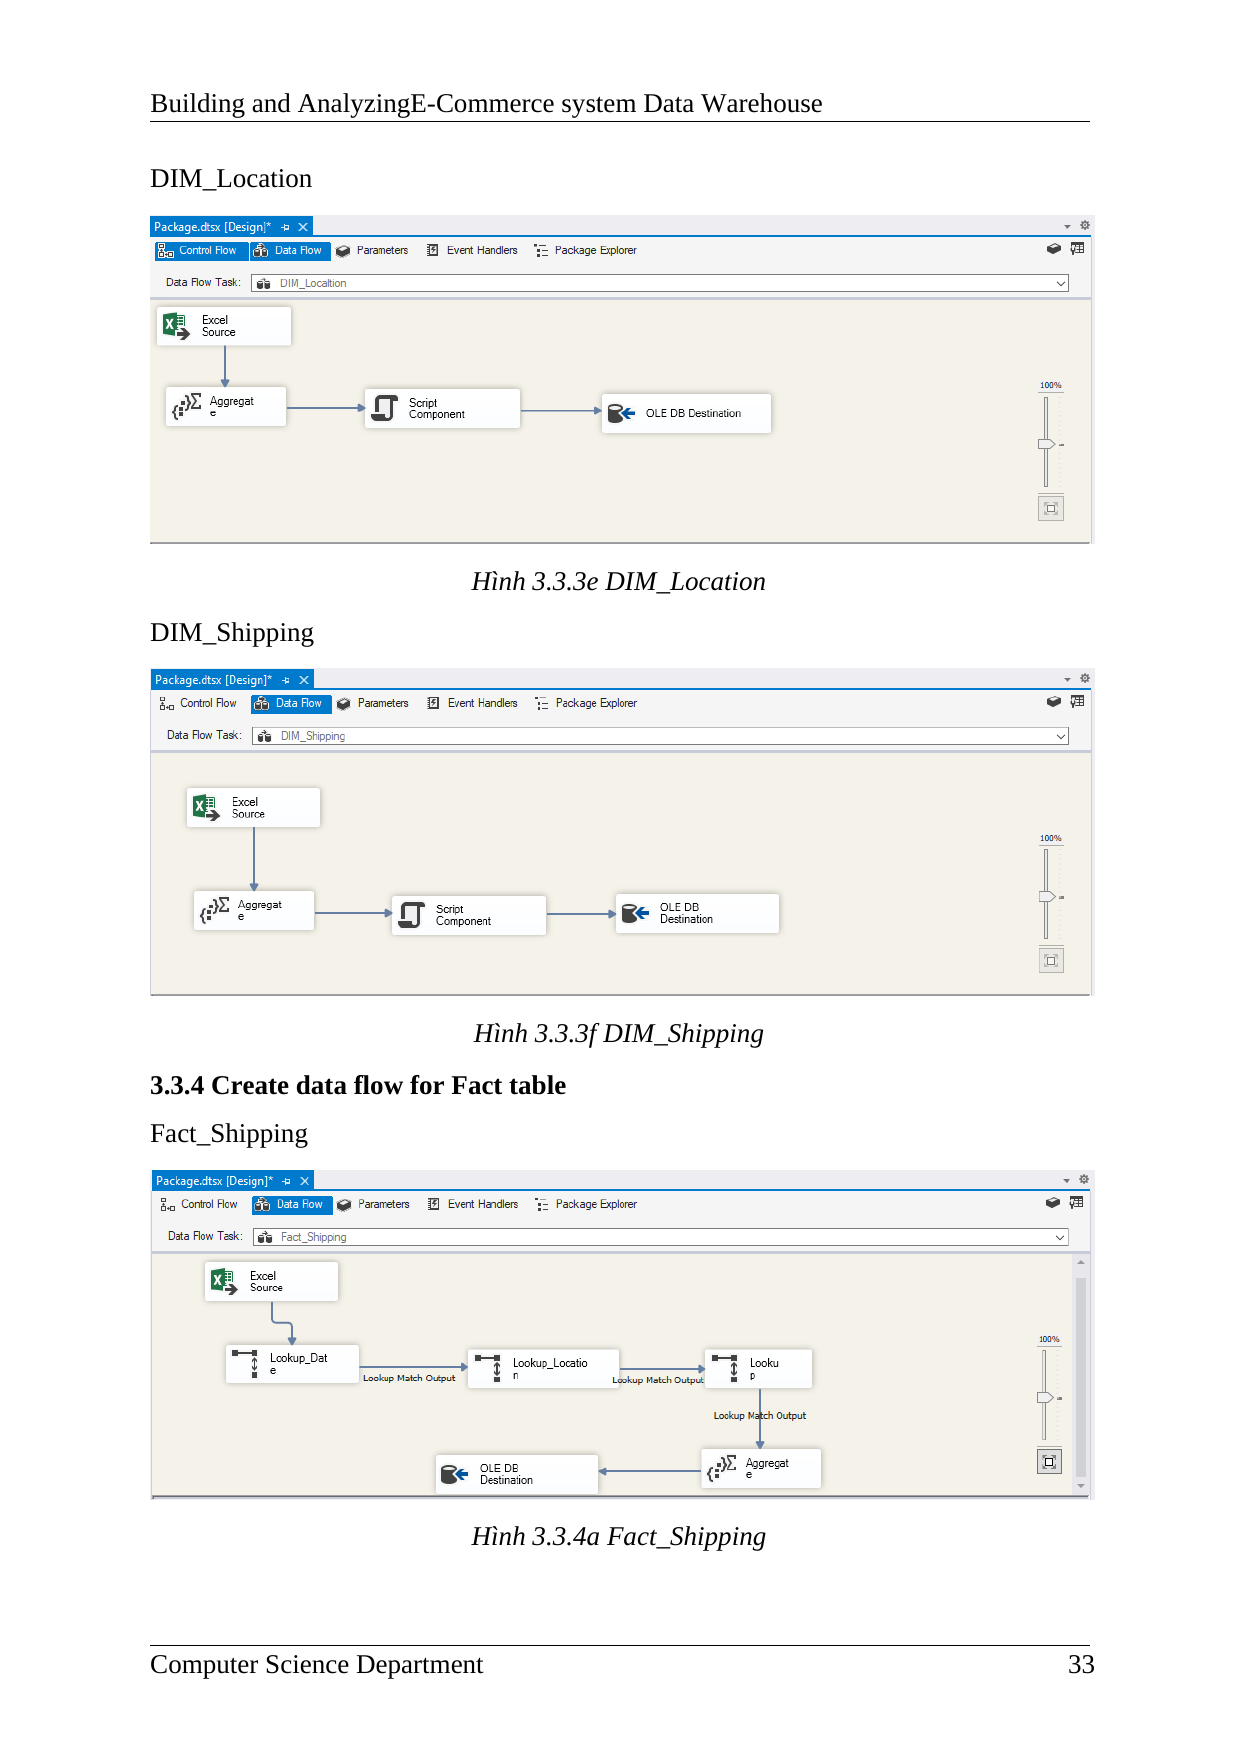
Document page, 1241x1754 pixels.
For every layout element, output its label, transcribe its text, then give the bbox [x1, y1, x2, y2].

picture [150, 668, 1095, 996]
text Hình 3.3.3f DIM_Shipping [150, 1017, 1090, 1048]
subtitle 3.3.4 Create data flow for Fact table [150, 1069, 1090, 1100]
picture [150, 1170, 1095, 1500]
text Hình 3.3.4a Fact_Shipping [150, 1521, 1090, 1552]
text DIM_Shipping [150, 617, 1090, 648]
picture [150, 215, 1095, 544]
text DIM_Location [150, 162, 1090, 194]
text Fact_Shipping [150, 1117, 1090, 1149]
text Hình 3.3.3e DIM_Location [150, 564, 1090, 596]
